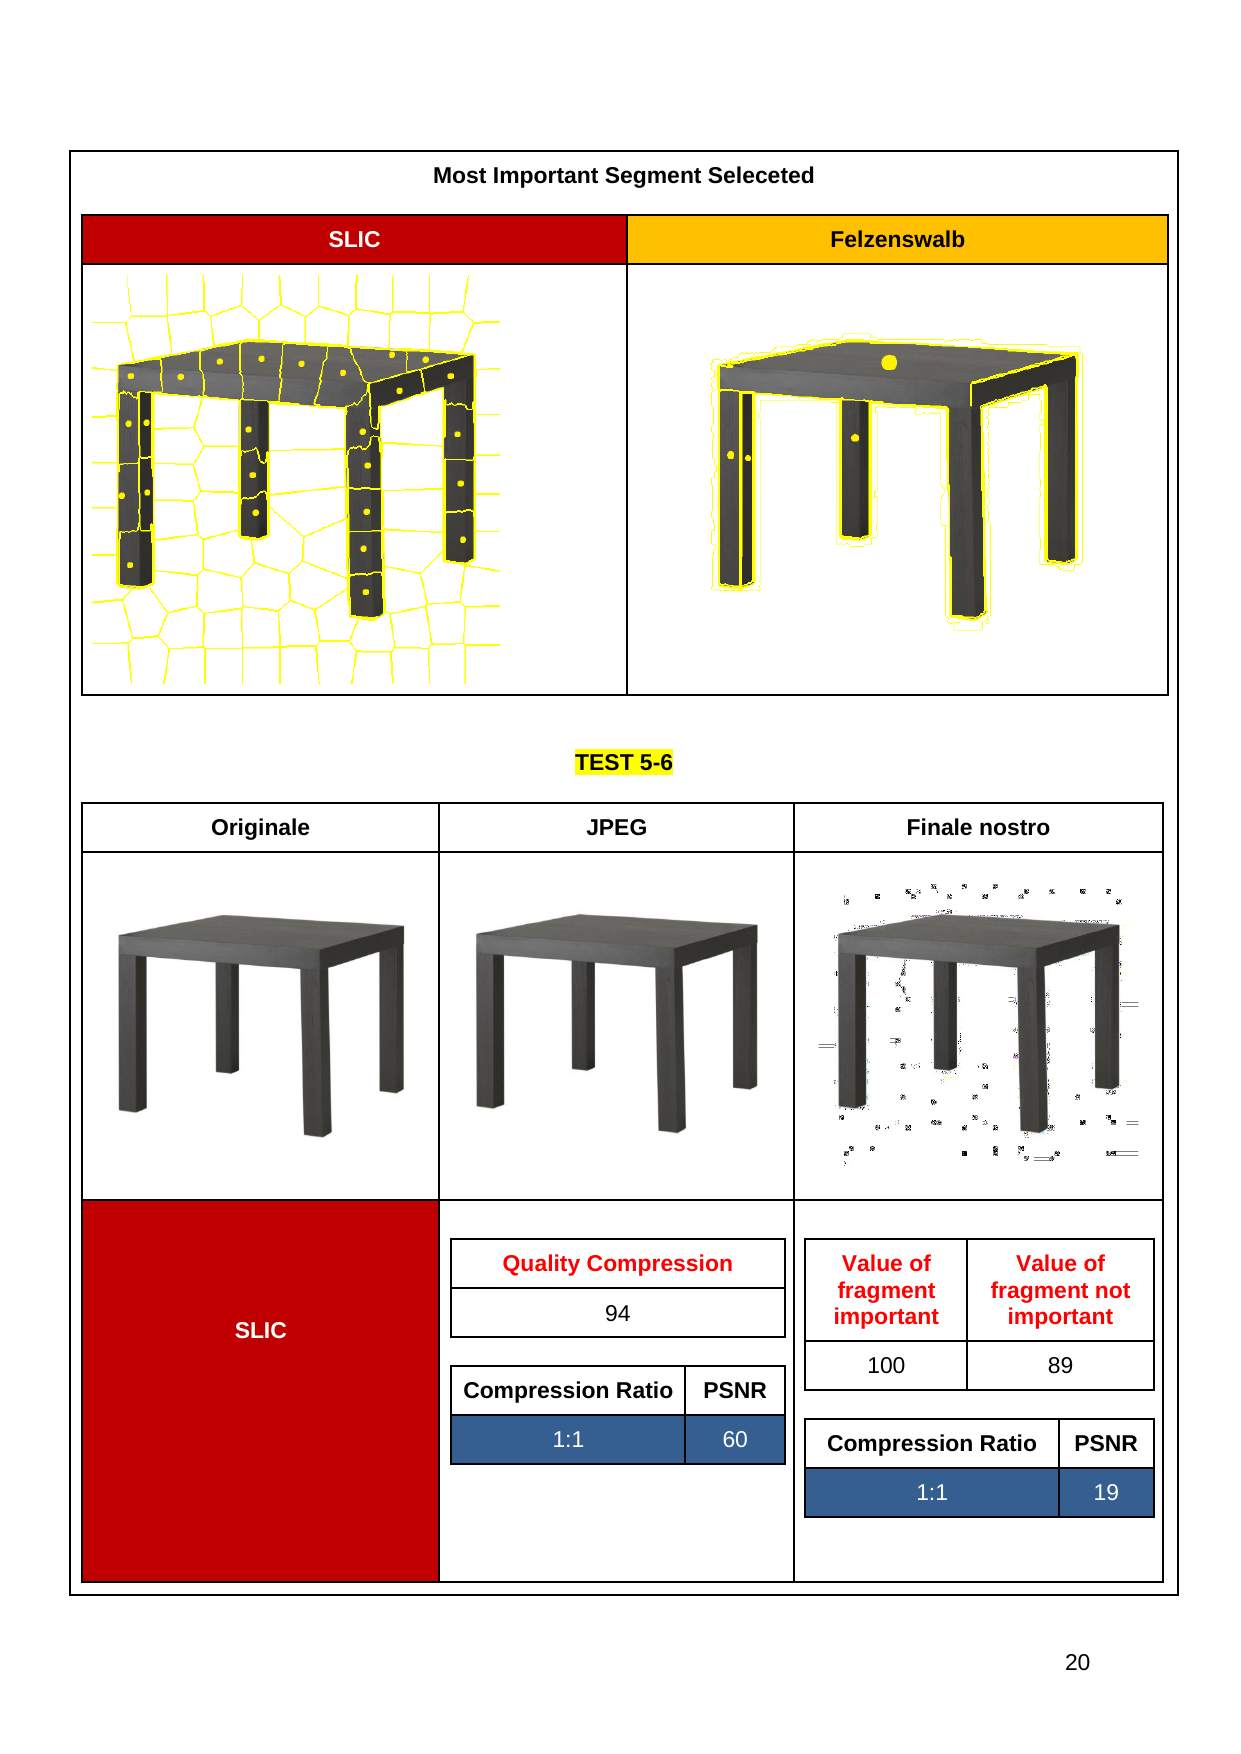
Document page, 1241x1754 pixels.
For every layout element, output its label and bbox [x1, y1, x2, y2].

picture [818, 863, 1139, 1184]
table_cell [71, 152, 1177, 1594]
picture [456, 863, 777, 1184]
picture [92, 275, 500, 684]
picture [98, 863, 423, 1189]
picture [693, 275, 1102, 684]
